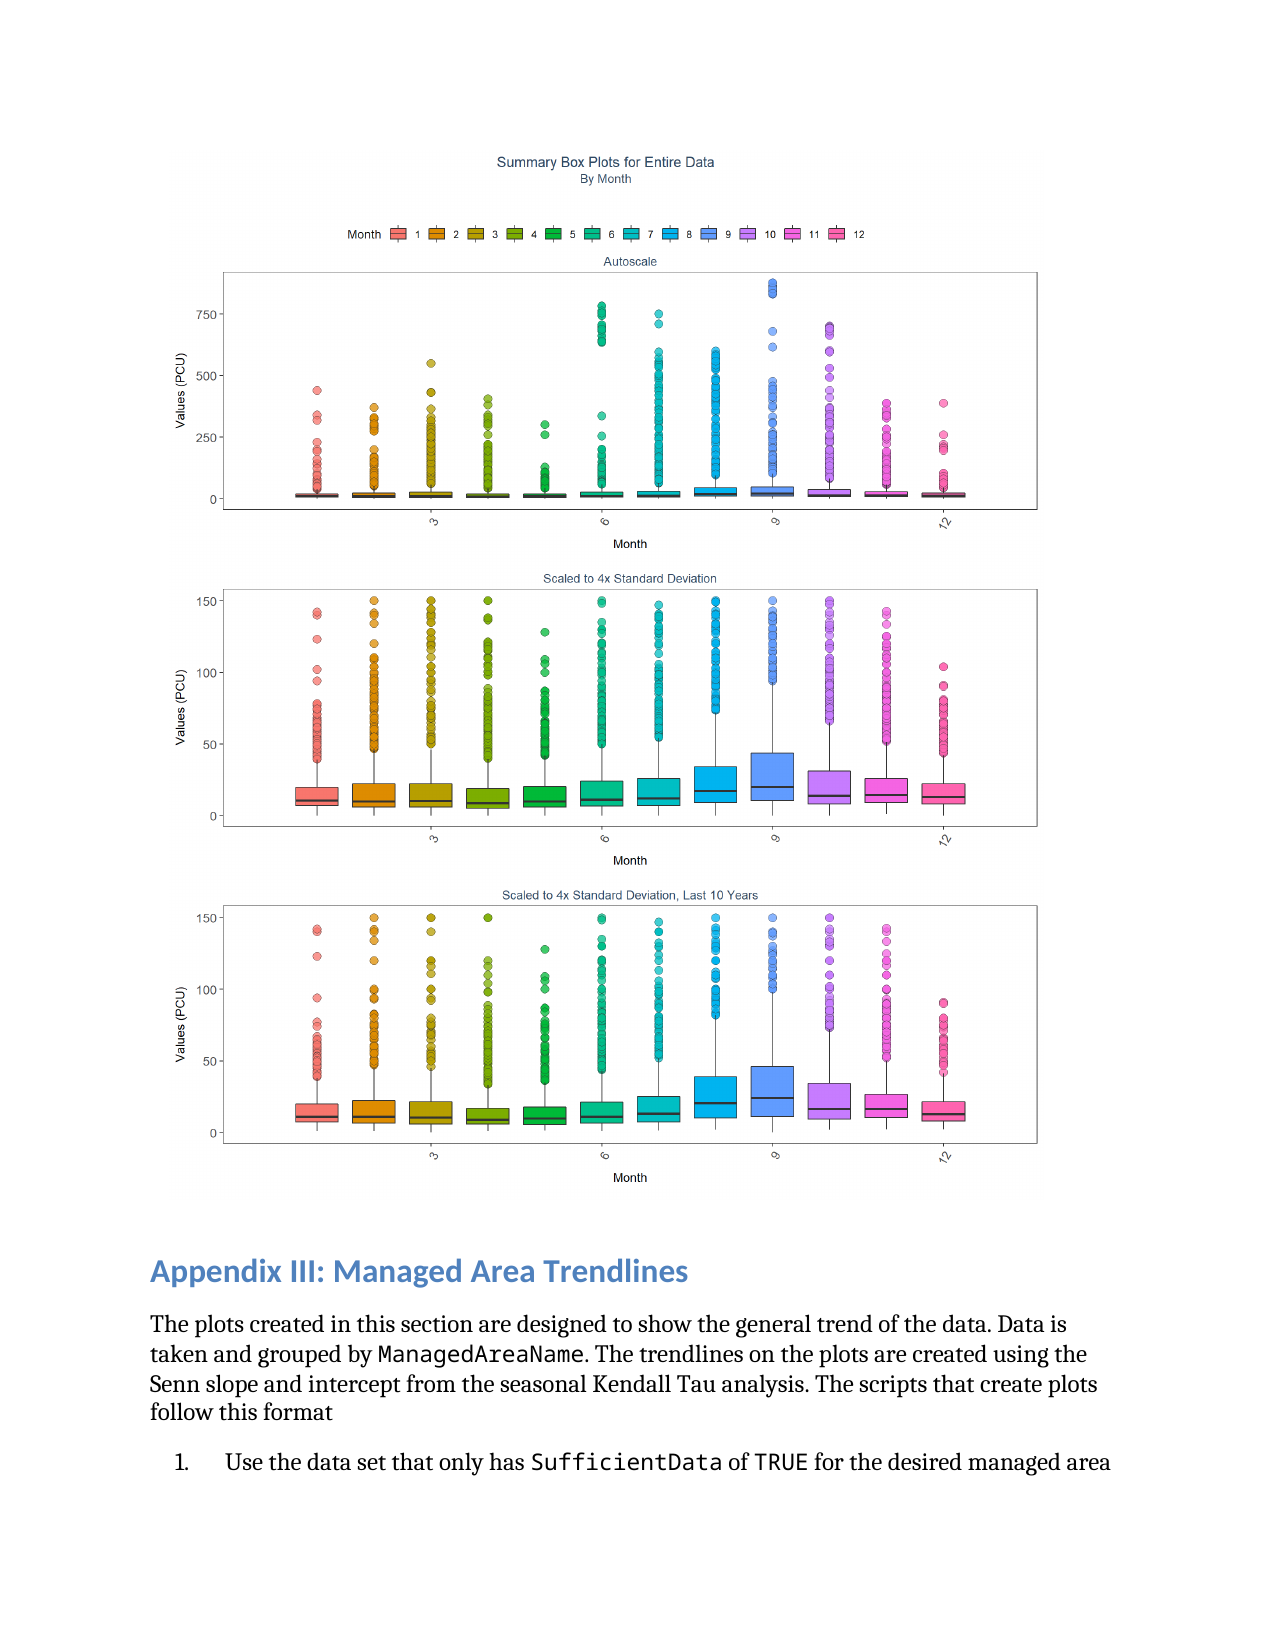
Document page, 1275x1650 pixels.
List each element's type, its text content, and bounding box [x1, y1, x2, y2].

list Use the data set that only has SufficientData of TRUE for the desired managed area [175, 1446, 1125, 1477]
text The plots created in this section are designed to show the general trend of the data. Data is taken and grouped by ManagedAreaName. The trendlines on the plots are created using the Senn slope and intercept from the seasonal Kendall Tau analysis. The scripts that create plots follow this format [150, 1309, 1125, 1427]
picture [168, 150, 1044, 1200]
subtitle Appendix III: Managed Area Trendlines [150, 1250, 1125, 1291]
